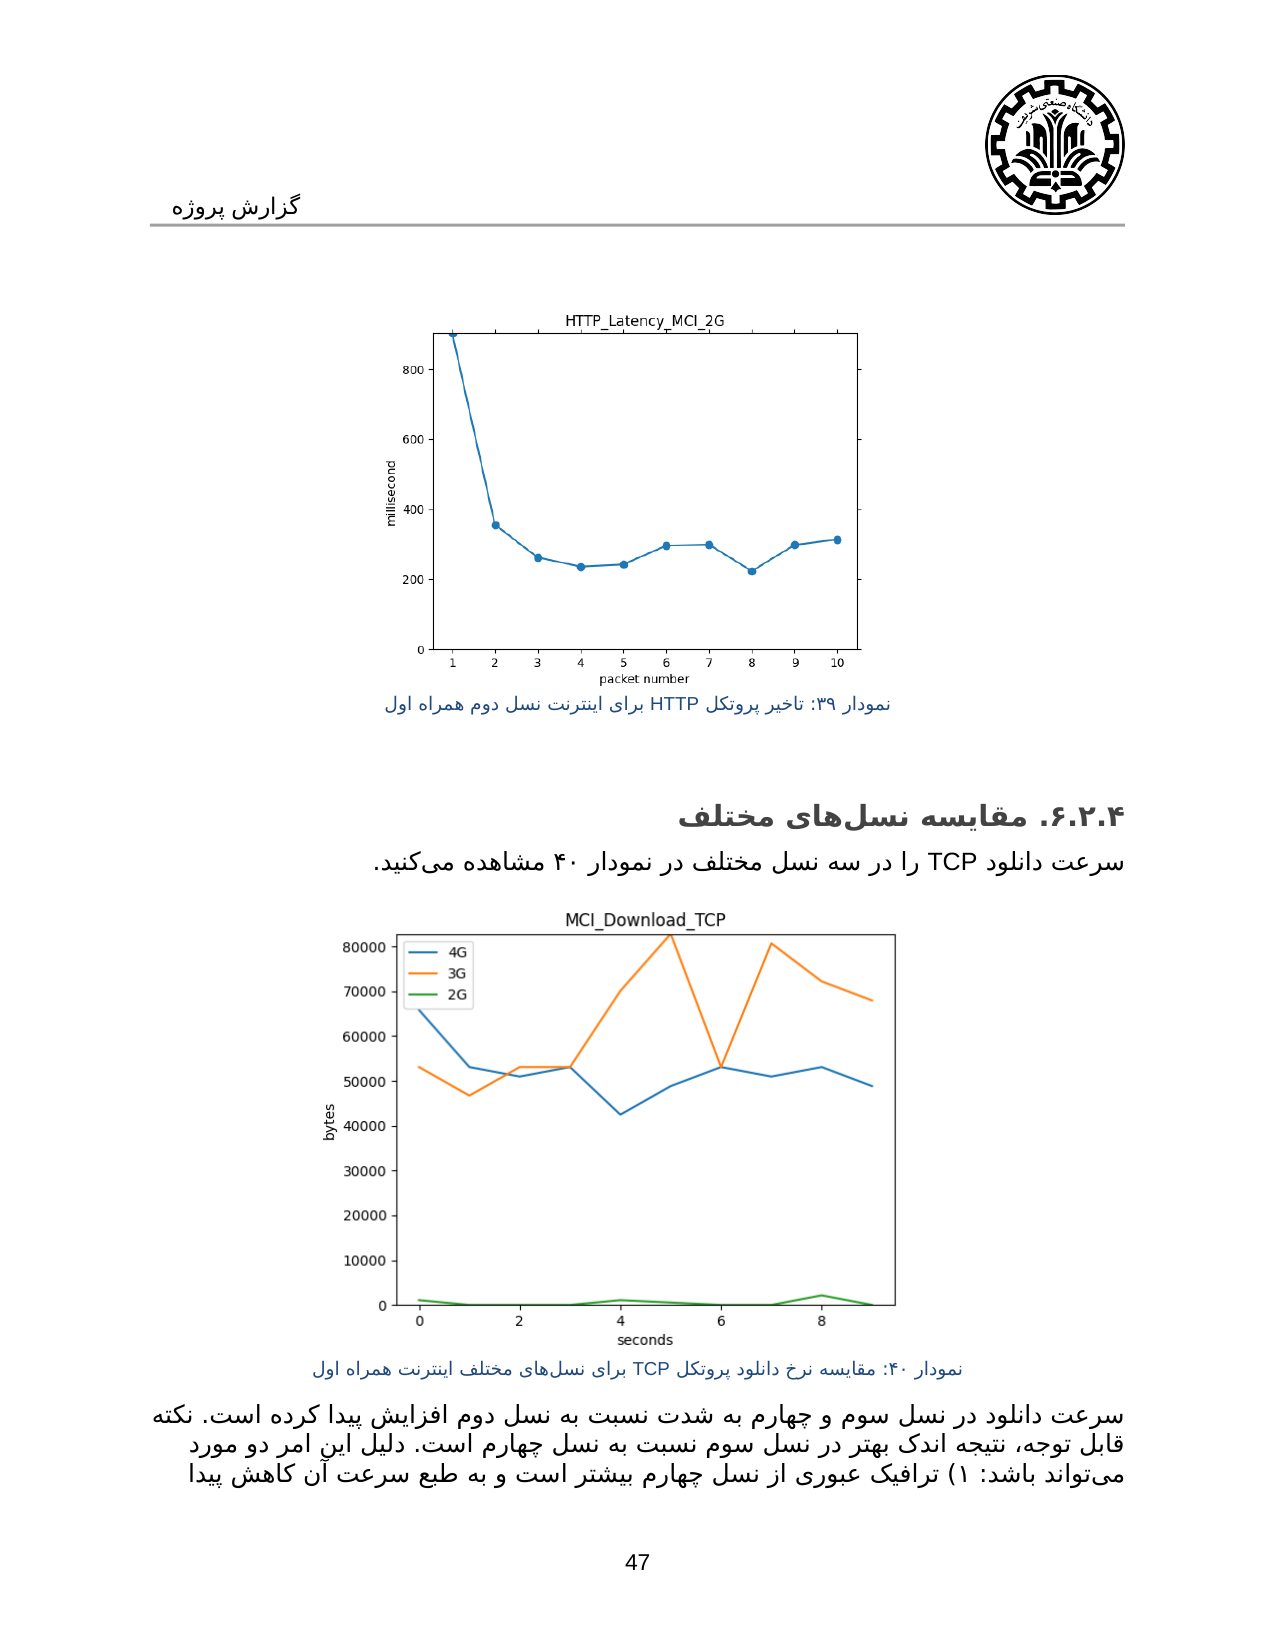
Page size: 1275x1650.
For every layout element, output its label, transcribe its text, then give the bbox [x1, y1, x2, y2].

text سرعت دانلود TCP را در سه نسل مختلف در نمودار ۴۰ مشاهده می‌کنید. [150, 847, 1125, 876]
text نمودار ۴۰: مقایسه نرخ دانلود پروتکل TCP برای نسل‌های مختلف اینترنت همراه اول [150, 1357, 1125, 1379]
picture [985, 75, 1125, 215]
picture [316, 876, 959, 1358]
subtitle ۶.۲.۴. مقایسه نسل‌های مختلف [150, 799, 1125, 833]
text نمودار ۳۹: تاخیر پروتکل HTTP برای اینترنت نسل دوم همراه اول [150, 693, 1125, 715]
picture [364, 283, 911, 694]
